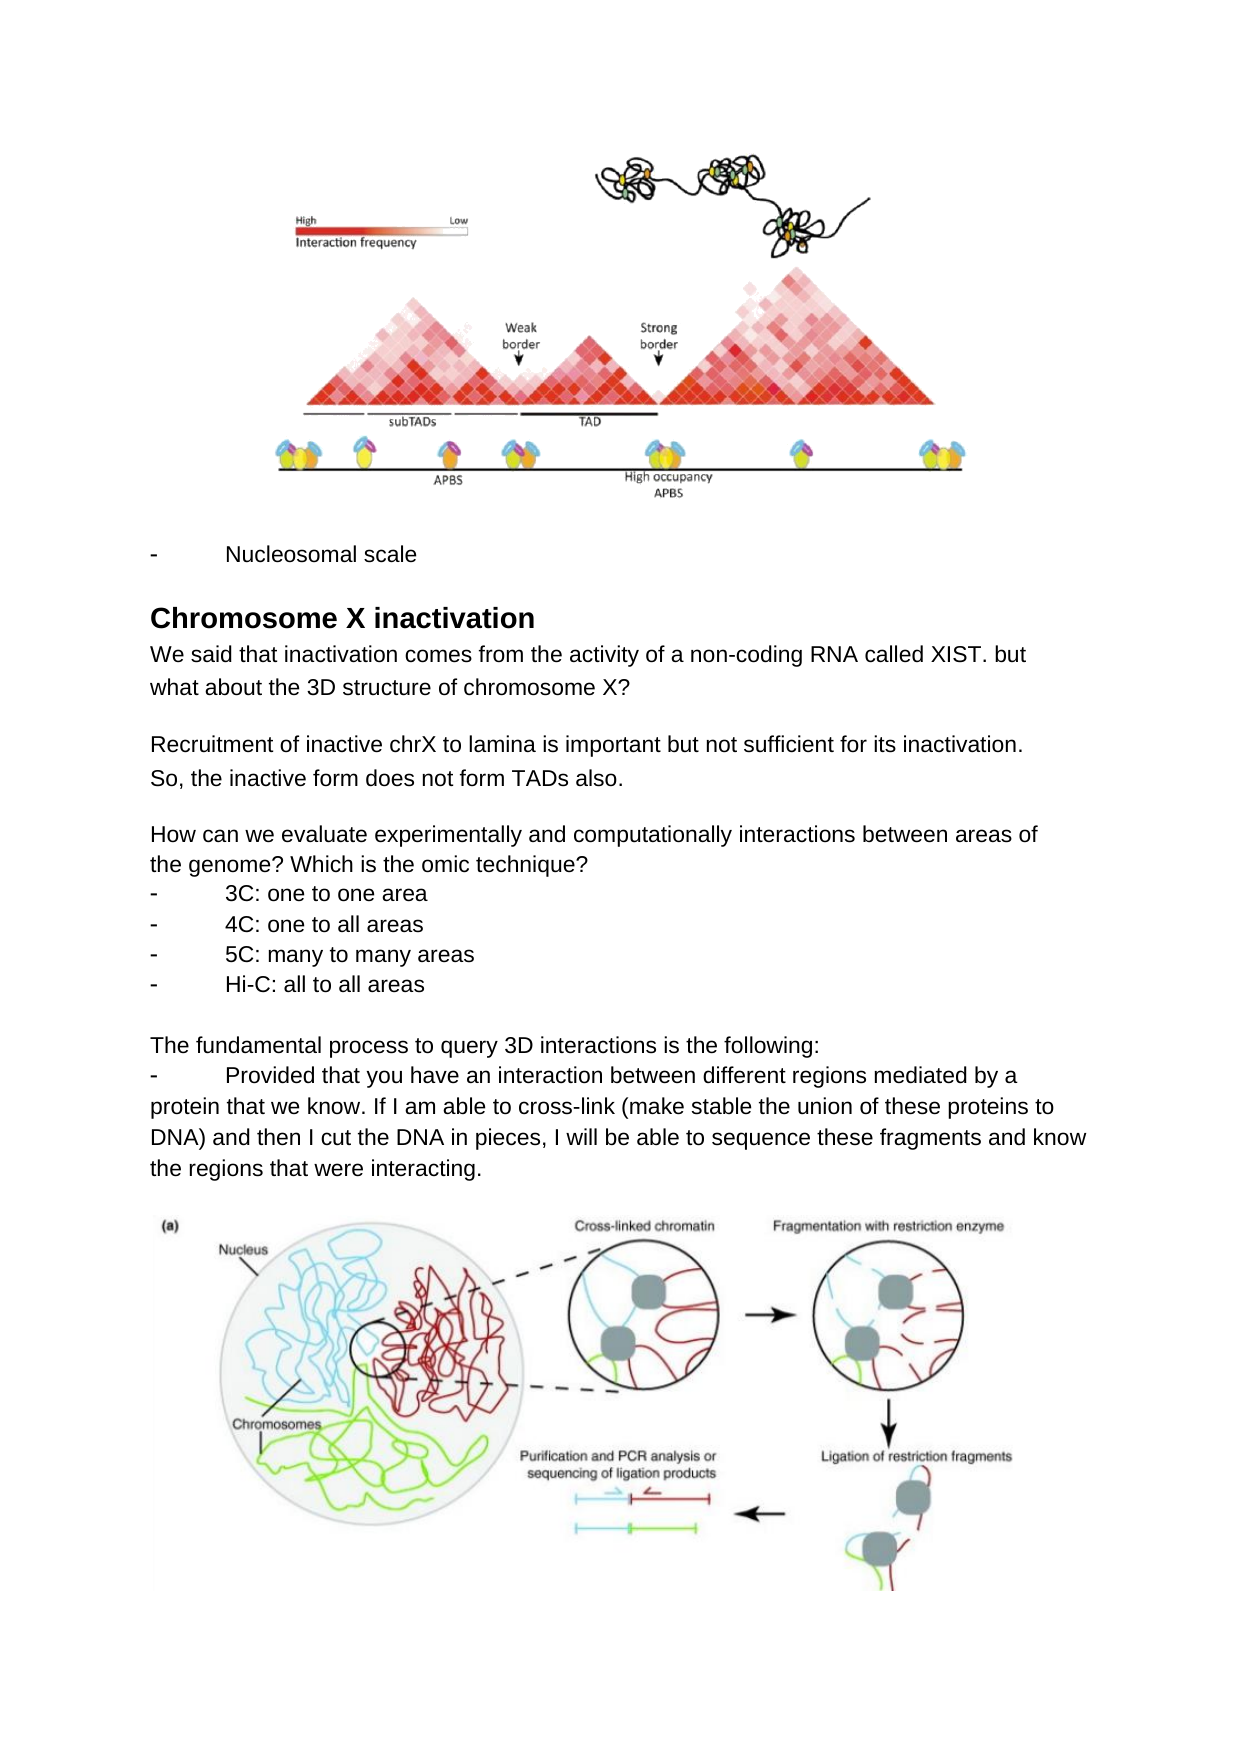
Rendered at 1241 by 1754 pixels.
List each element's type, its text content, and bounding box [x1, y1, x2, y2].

picture [152, 1215, 1027, 1591]
list Nucleosomal scale [150, 541, 1090, 567]
list 4C: one to all areas [150, 911, 1090, 937]
text Recruitment of inactive chrX to lamina is important but not sufficient for its inactivation. So, the inactive form does not form TADs also. [150, 731, 1062, 791]
list 5C: many to many areas [150, 941, 1090, 967]
text How can we evaluate experimentally and computationally interactions between areas of the genome? Which is the omic technique? [150, 821, 1075, 877]
list Provided that you have an interaction between different regions mediated by a protein that we know. If I am able to cross-link (make stable the union of these proteins to DNA) and then I cut the DNA in pieces, I will be able to sequence these fragments and know the regions that were interacting. [150, 1062, 1090, 1181]
picture [267, 153, 972, 504]
text The fundamental process to query 3D interactions is the following: [150, 1032, 1090, 1058]
list Hi-C: all to all areas [150, 971, 1090, 997]
text Chromosome X inactivation [150, 601, 1090, 634]
text We said that inactivation comes from the activity of a non-coding RNA called XIST. but what about the 3D structure of chromosome X? [150, 641, 1077, 701]
list 3C: one to one area [150, 880, 1090, 907]
